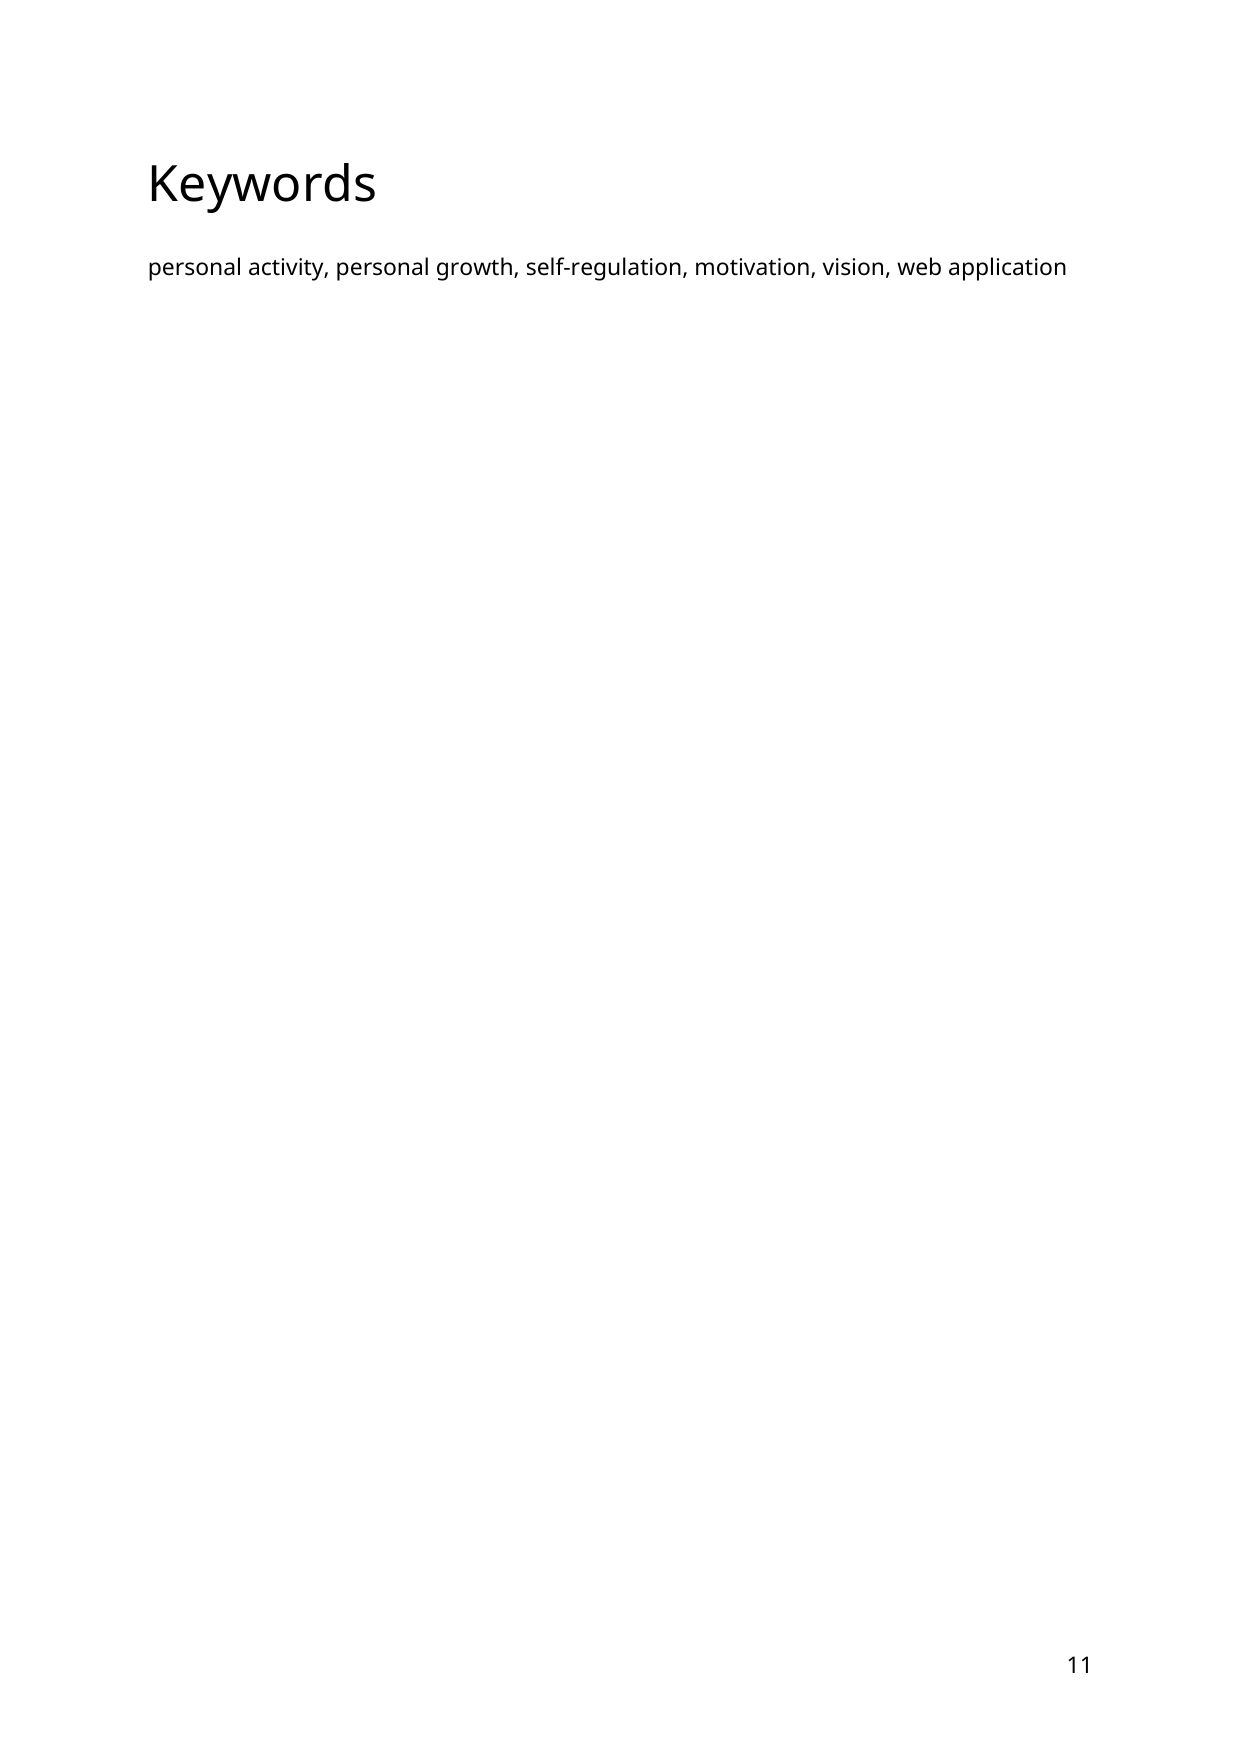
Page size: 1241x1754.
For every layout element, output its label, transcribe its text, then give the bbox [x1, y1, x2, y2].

subtitle Keywords [148, 148, 1093, 216]
text personal activity, personal growth, self-regulation, motivation, vision, web application [148, 251, 1093, 282]
